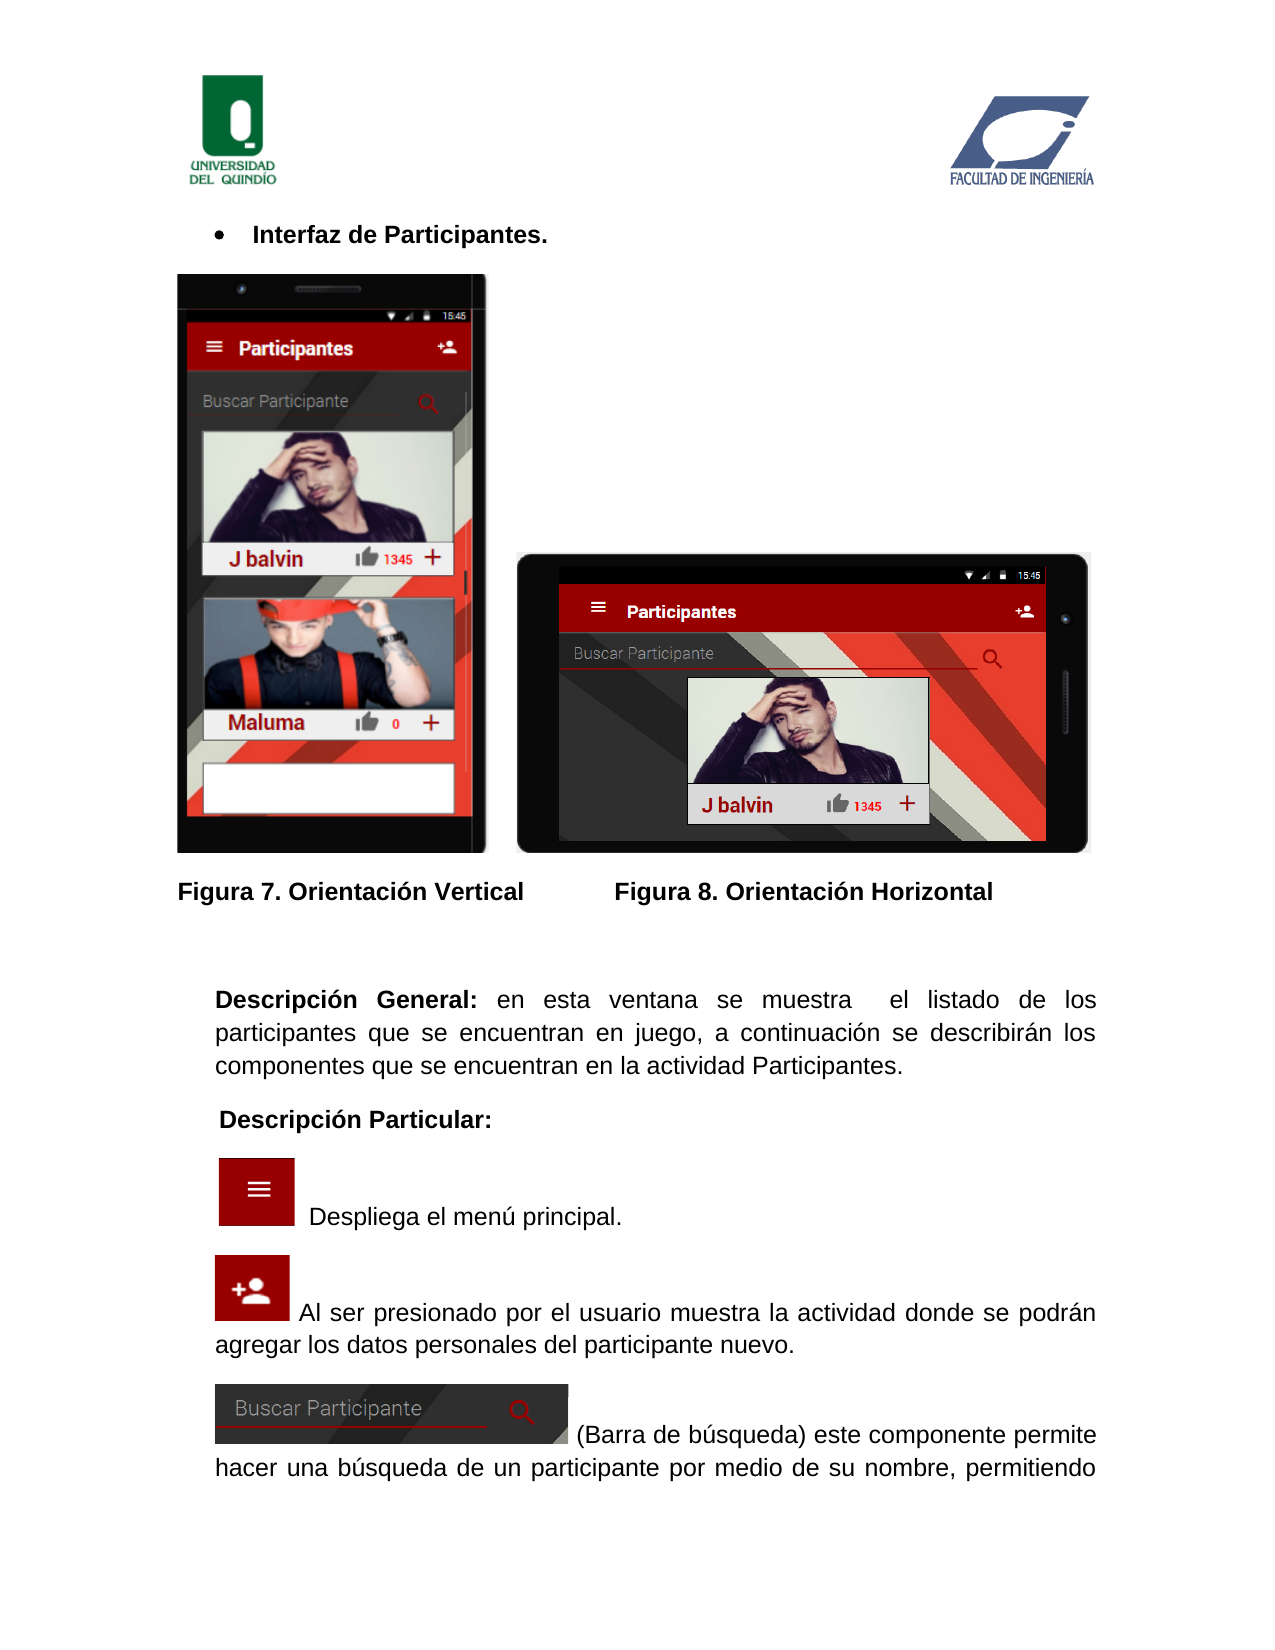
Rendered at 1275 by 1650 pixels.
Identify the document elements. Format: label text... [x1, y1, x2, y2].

picture [214, 1255, 290, 1321]
picture [218, 1158, 295, 1226]
picture [214, 1384, 569, 1444]
text Figura 7. Orientación Vertical Figura 8. Orientación Horizontal [177, 877, 1098, 906]
picture [177, 73, 290, 188]
list Interfaz de Participantes. [215, 220, 1098, 249]
text Al ser presionado por el usuario muestra la actividad donde se podrán agregar los datos personales del participante nuevo. [215, 1256, 1098, 1359]
picture [942, 77, 1098, 188]
text Descripción Particular: [177, 1105, 1098, 1134]
text Descripción General: en esta ventana se muestra el listado de los participantes que se encuentran en juego, a continuación se describirán los componentes que se encuentran en la actividad Participantes. [215, 985, 1098, 1080]
picture [516, 552, 1092, 853]
picture [177, 274, 489, 853]
text Despliega el menú principal. [177, 1159, 1098, 1231]
